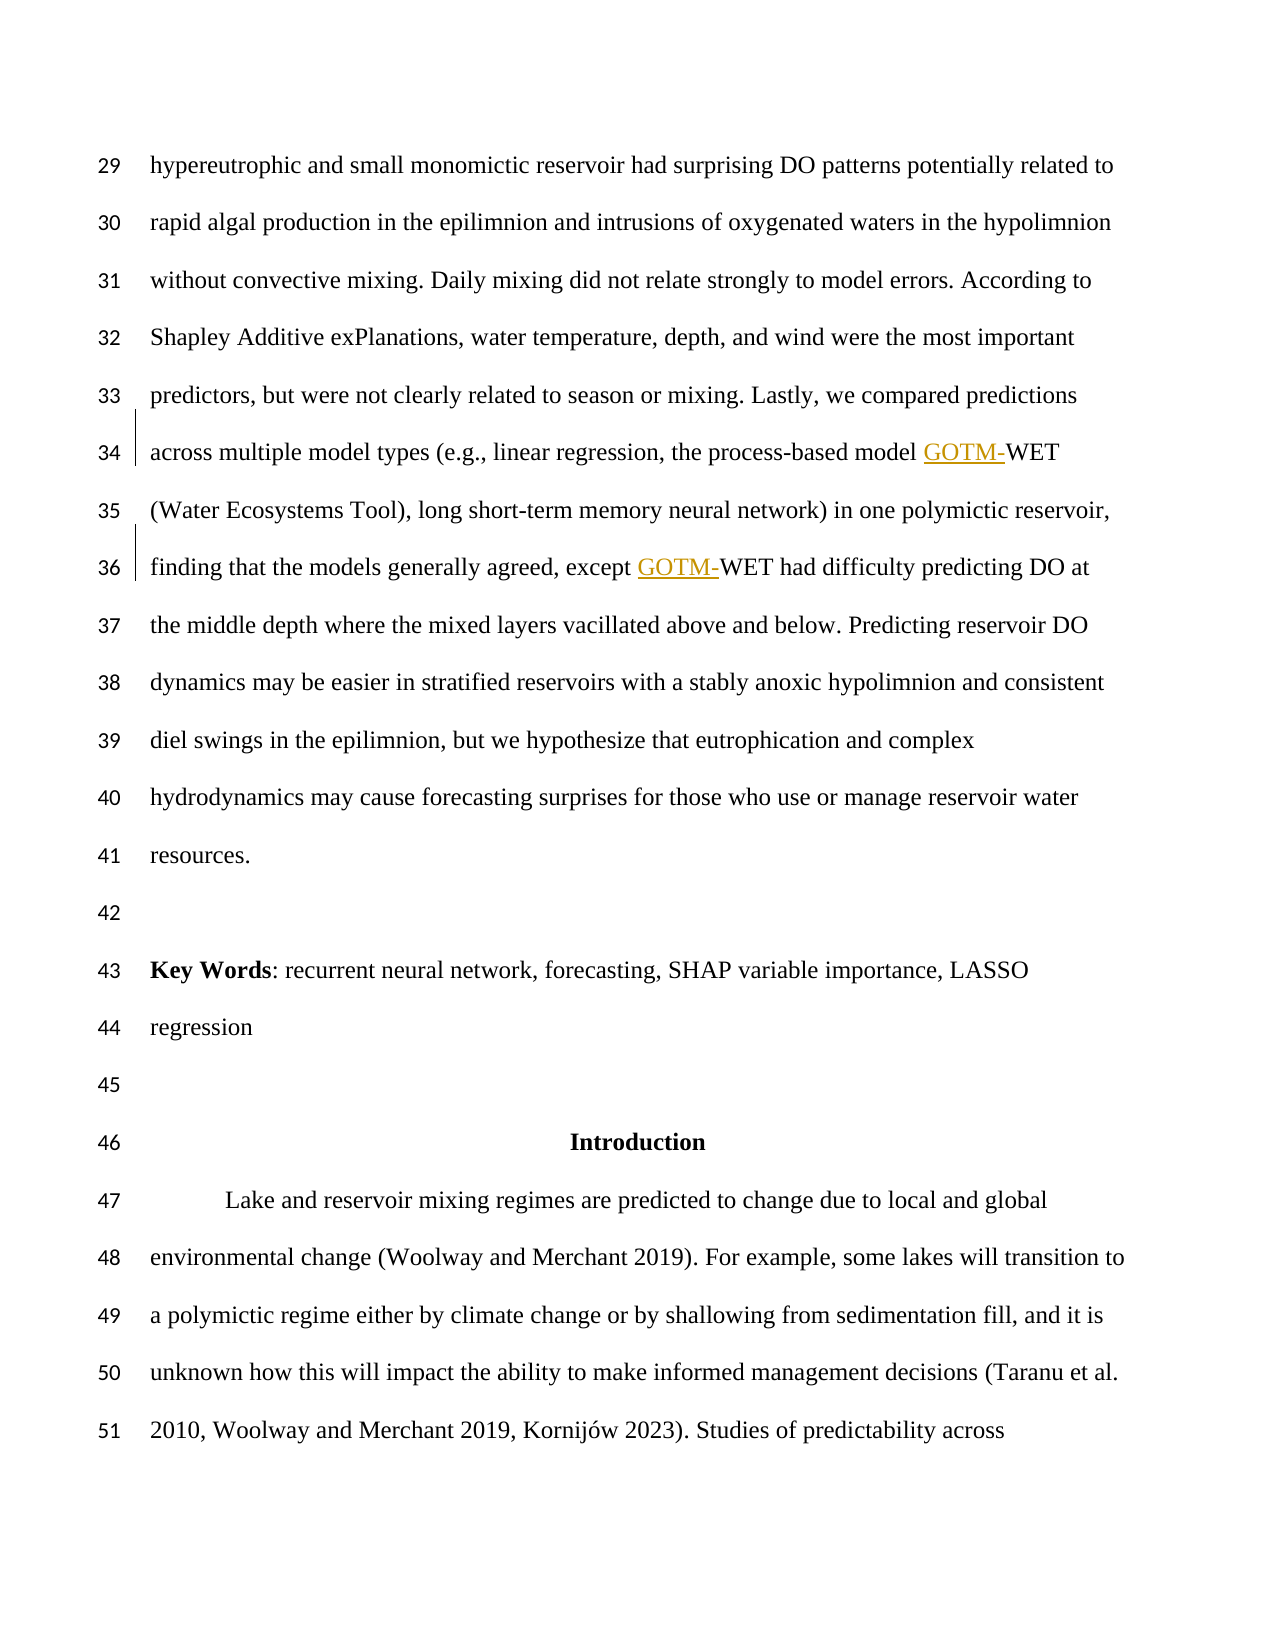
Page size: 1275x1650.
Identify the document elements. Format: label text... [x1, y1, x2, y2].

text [150, 1185, 1125, 1444]
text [150, 150, 1125, 869]
text Key Words: recurrent neural network, forecasting, SHAP variable importance, LASSO regression [150, 955, 1125, 1041]
text Introduction [150, 1127, 1125, 1156]
